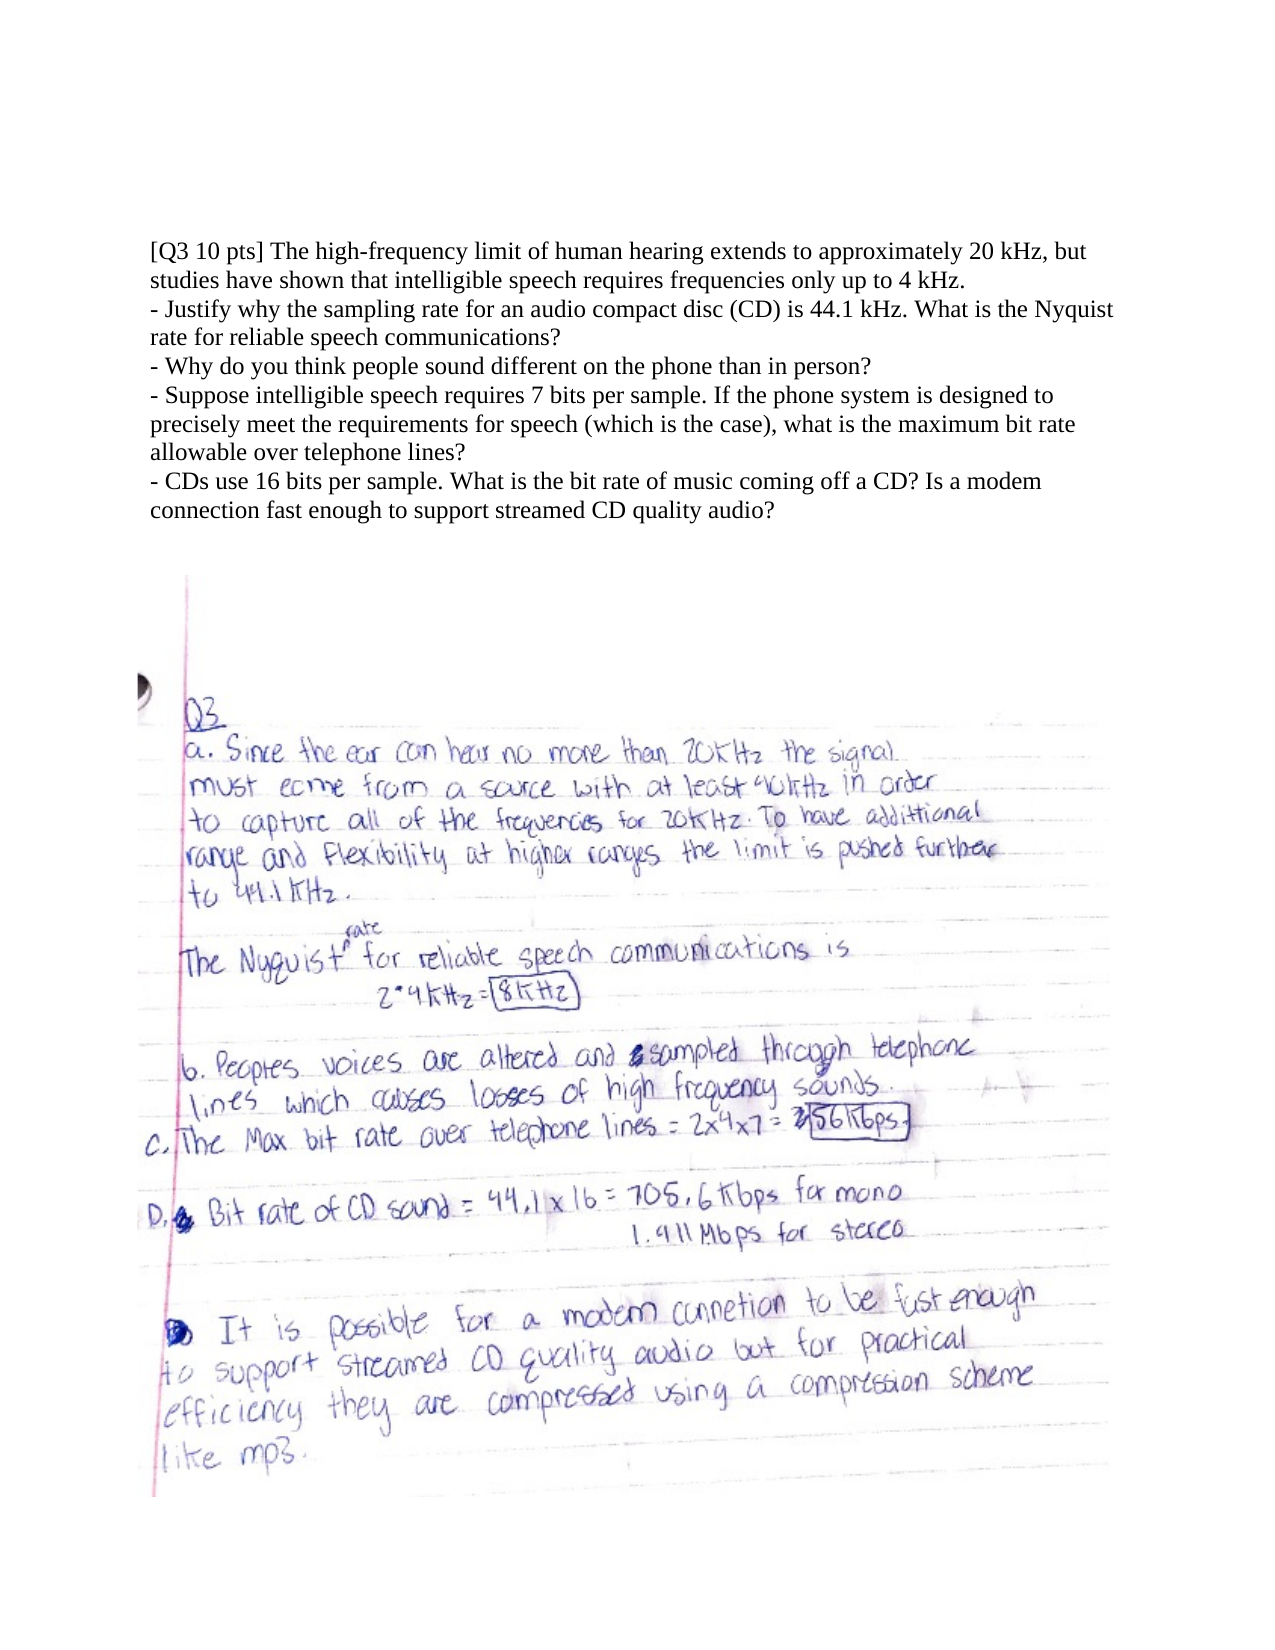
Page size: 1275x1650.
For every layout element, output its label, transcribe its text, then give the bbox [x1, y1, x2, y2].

text - Why do you think people sound different on the phone than in person? [150, 351, 1125, 380]
text - Justify why the sampling rate for an audio compact disc (CD) is 44.1 kHz. What is the Nyquist rate for reliable speech communications? [150, 294, 1125, 351]
text - Suppose intelligible speech requires 7 bits per sample. If the phone system is designed to precisely meet the requirements for speech (which is the case), what is the maximum bit rate allowable over telephone lines? [150, 380, 1125, 466]
text - CDs use 16 bits per sample. What is the bit rate of music coming off a CD? Is a modem connection fast enough to support streamed CD quality audio? [150, 466, 1125, 524]
text [Q3 10 pts] The high-frequency limit of human hearing extends to approximately 20 kHz, but studies have shown that intelligible speech requires frequencies only up to 4 kHz. [150, 236, 1125, 294]
picture [137, 575, 1109, 1496]
